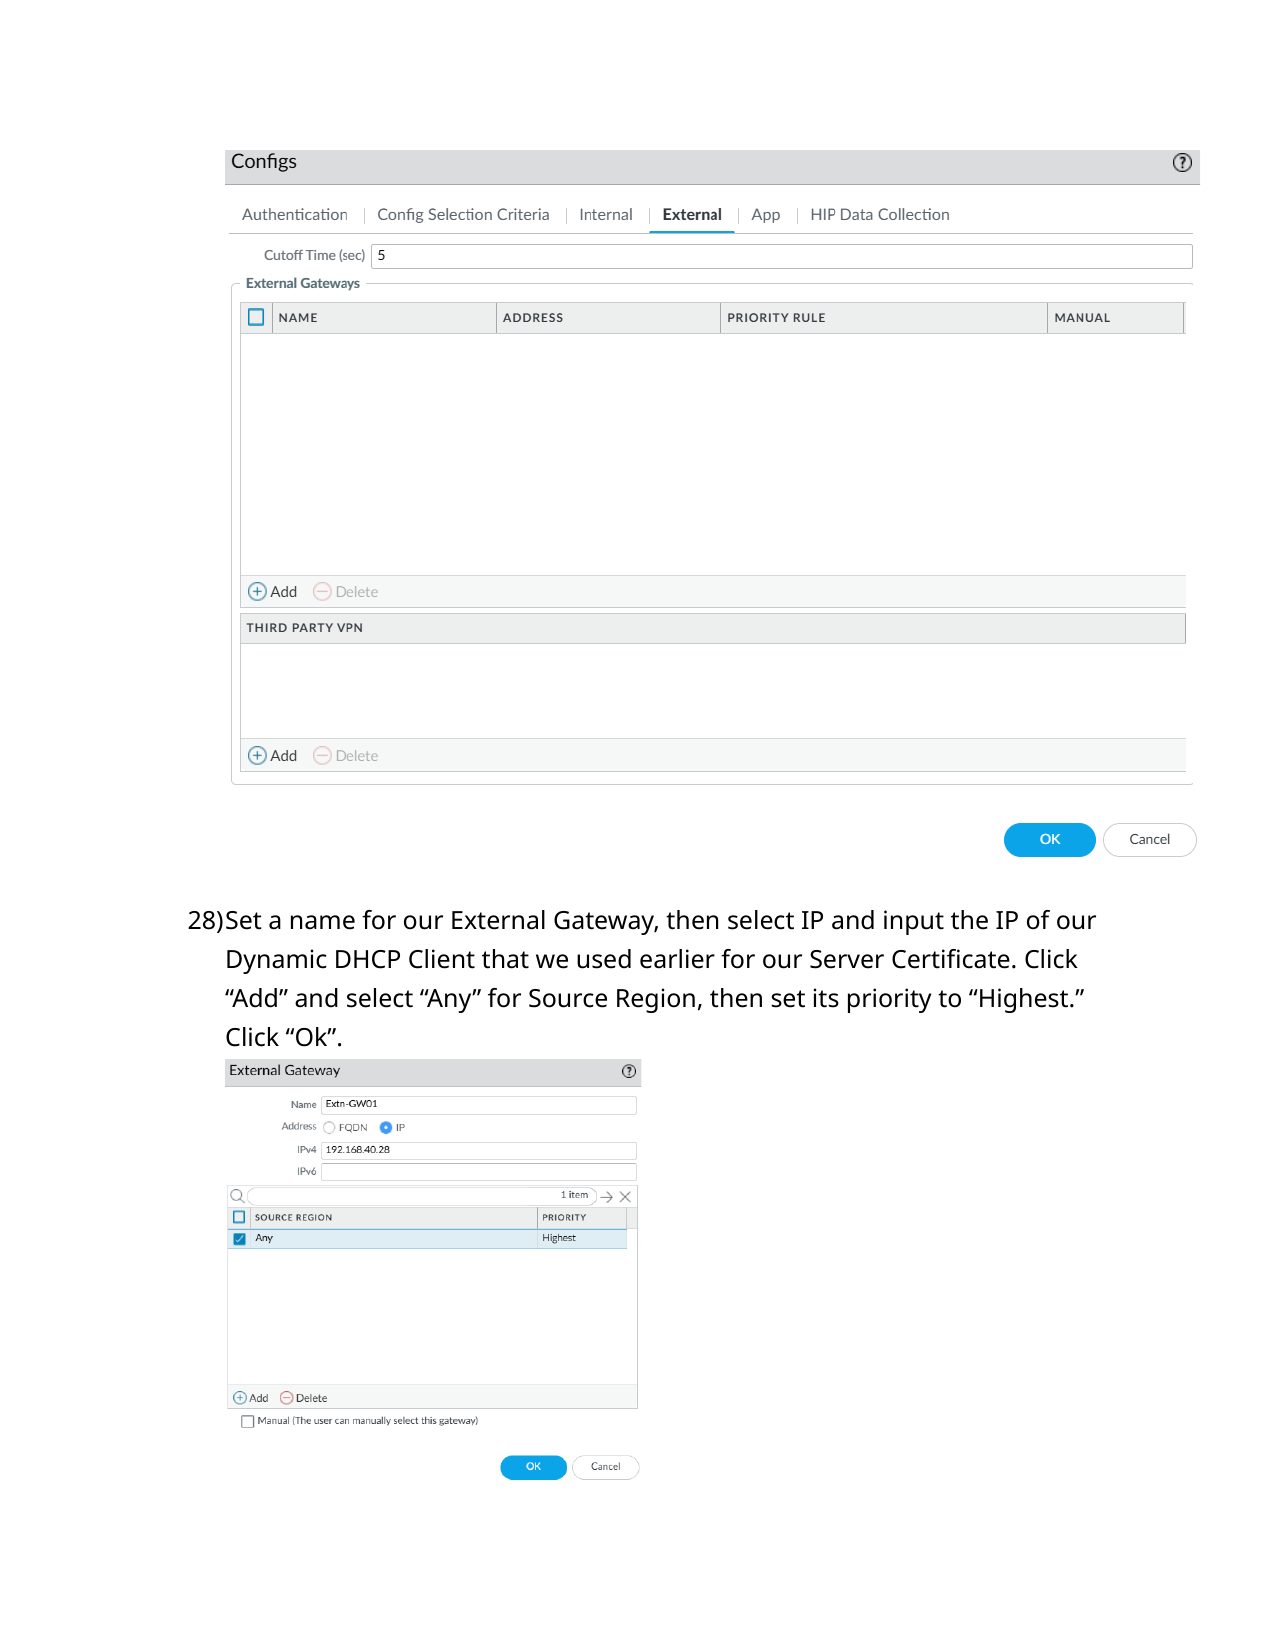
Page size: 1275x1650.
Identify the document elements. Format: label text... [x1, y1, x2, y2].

picture [225, 150, 1200, 864]
list Set a name for our External Gateway, then select IP and input the IP of our Dynamic DHCP Client that we used earlier for our Server Certificate. Click “Add” and select “Any” for Source Region, then set its priority to “Highest.” Click “Ok”. [187, 903, 1125, 1054]
picture [225, 1059, 642, 1488]
